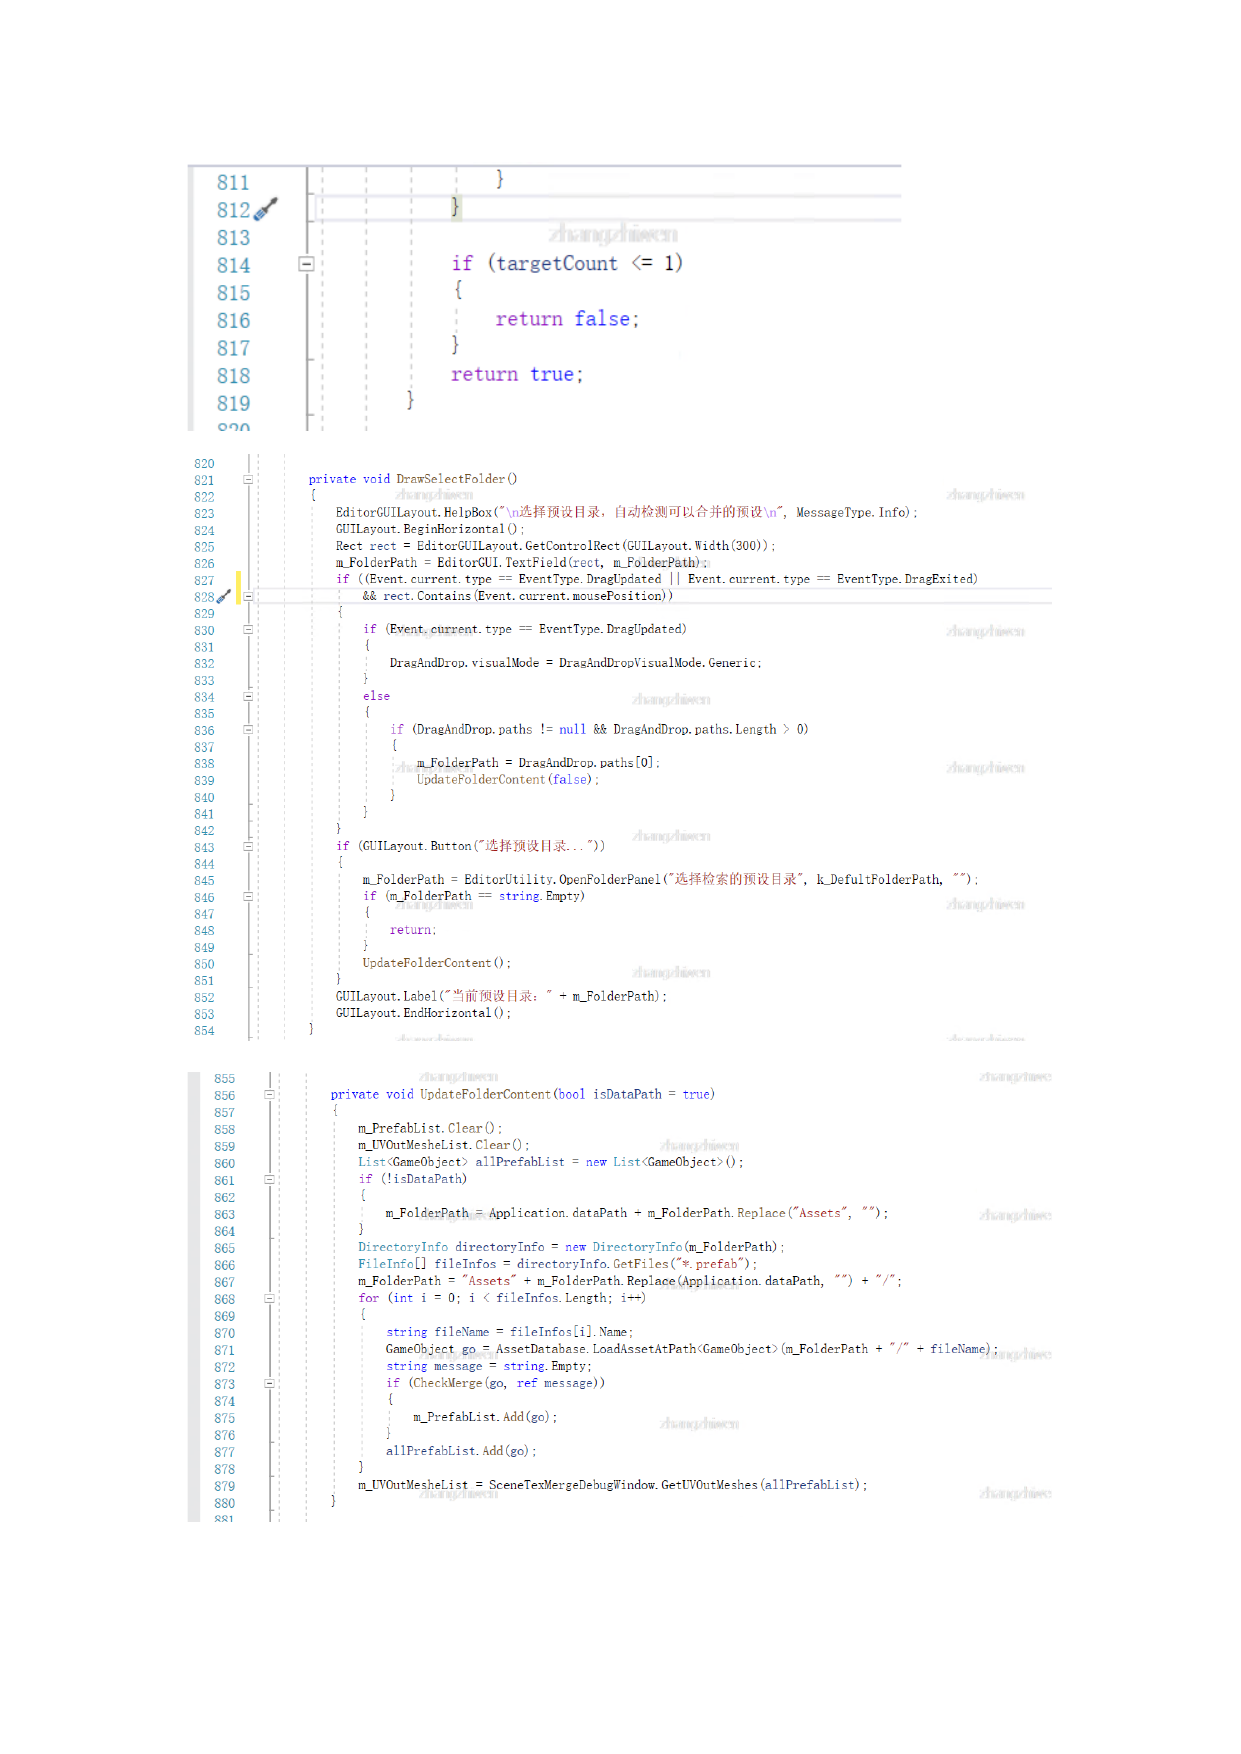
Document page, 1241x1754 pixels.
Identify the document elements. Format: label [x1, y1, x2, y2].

picture [187, 1072, 1052, 1522]
picture [187, 454, 1052, 1041]
picture [187, 162, 902, 431]
